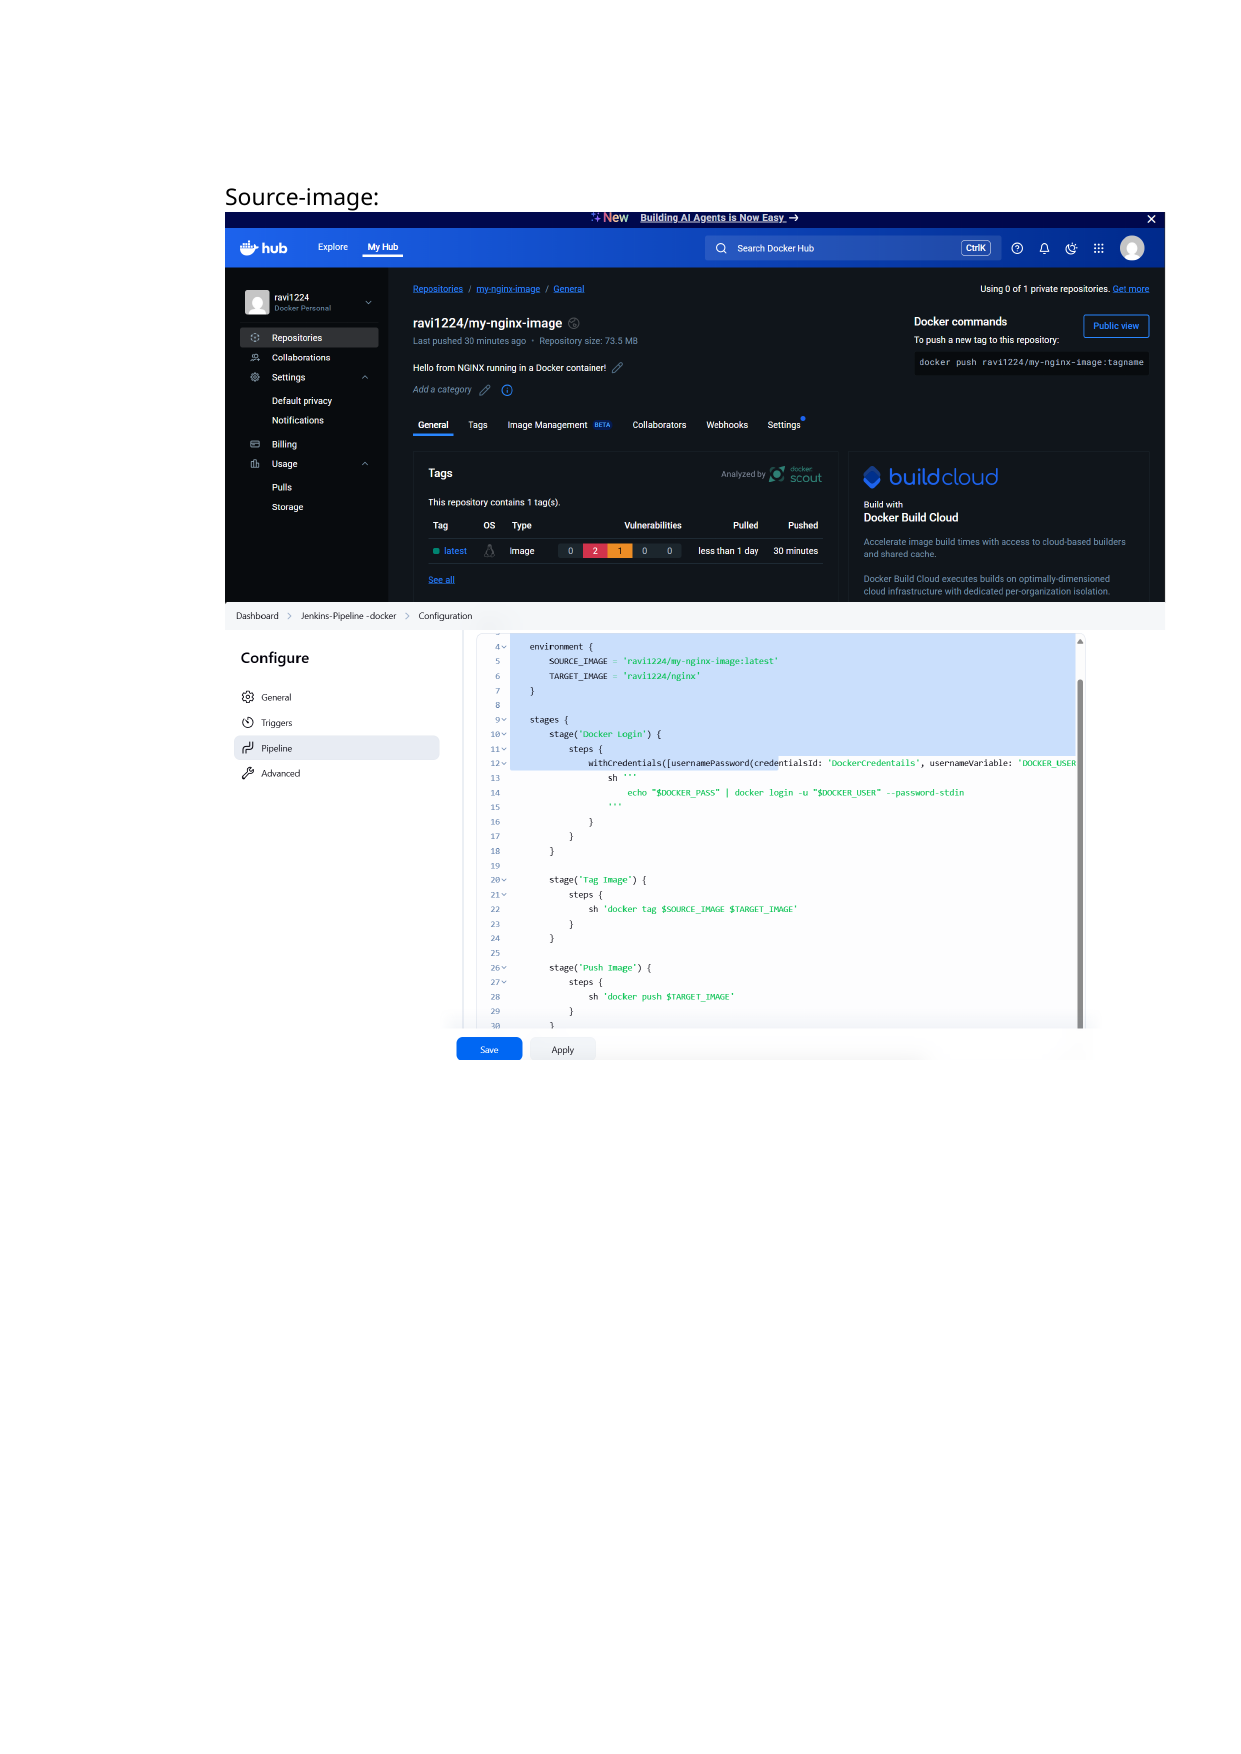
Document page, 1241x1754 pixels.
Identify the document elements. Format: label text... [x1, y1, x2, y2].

list Source-image: [225, 181, 1090, 212]
picture [225, 212, 1166, 1060]
